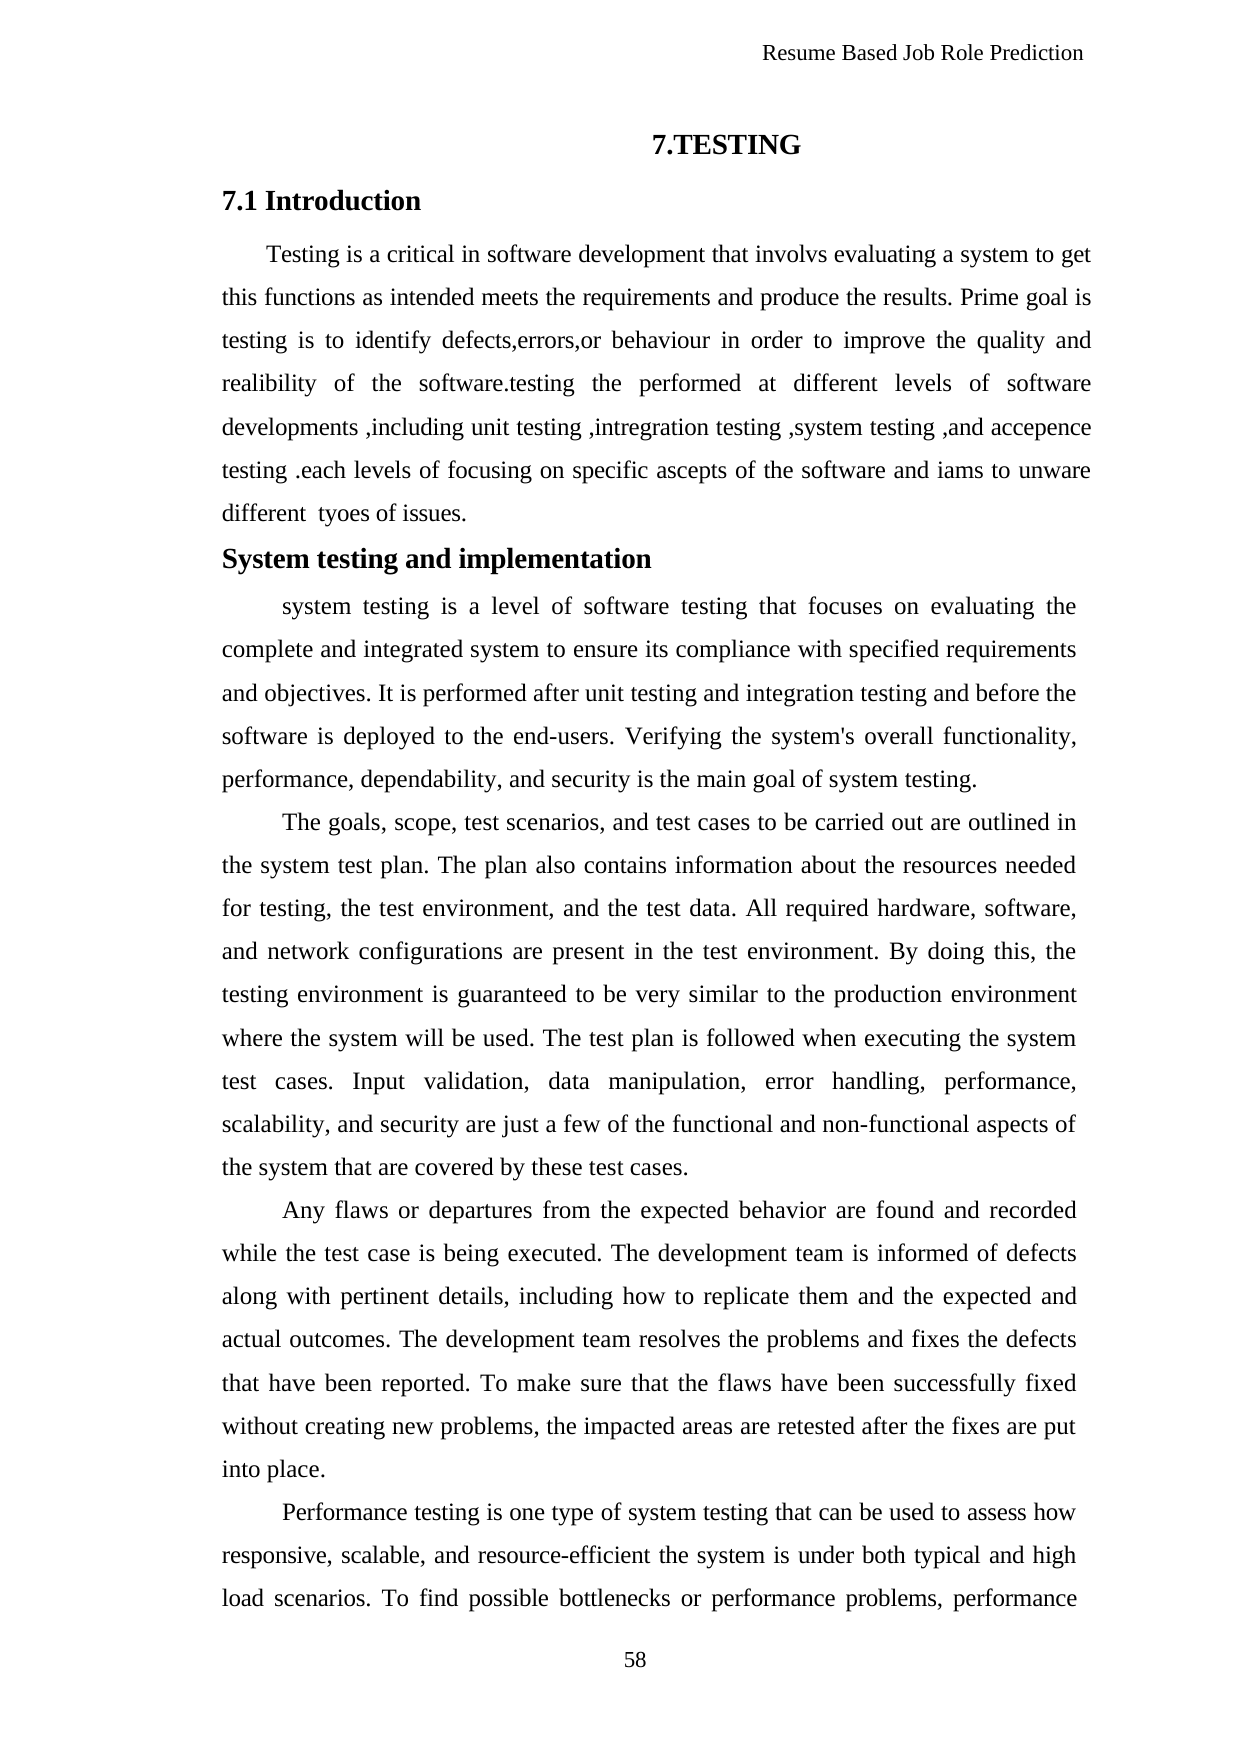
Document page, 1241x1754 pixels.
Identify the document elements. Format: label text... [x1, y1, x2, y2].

subtitle Testing is a critical in software development that involvs evaluating a system to get this functions as intended meets the requirements and produce the results. Prime goal is testing is to identify defects,errors,or behaviour in order to improve the quality and realibility of the software.testing the performed at different levels of software developments ,including unit testing ,intregration testing ,system testing ,and accepence testing .each levels of focusing on specific ascepts of the software and iams to unware different tyoes of issues. [222, 239, 1092, 527]
subtitle 7.1 Introduction [222, 183, 1137, 217]
text The goals, scope, test scenarios, and test cases to be carried out are outlined in the system test plan. The plan also contains information about the resources needed for testing, the test environment, and the test data. All required hardware, software, and network configurations are present in the test environment. By doing this, the testing environment is guaranteed to be very similar to the production environment where the system will be used. The test plan is followed when executing the system test cases. Input validation, data manipulation, error handling, performance, scalability, and security are just a few of the functional and non-functional aspects of the system that are covered by these test cases. [222, 807, 1077, 1181]
subtitle 7.TESTING [316, 127, 1137, 161]
text Any flaws or departures from the expected behavior are found and recorded while the test case is being executed. The development team is informed of defects along with pertinent details, including how to replicate them and the expected and actual outcomes. The development team resolves the problems and fixes the defects that have been reported. To make sure that the flaws have been successfully fixed without creating new problems, the impacted areas are retested after the fixes are put into place. [222, 1195, 1077, 1483]
text system testing is a level of software testing that focuses on evaluating the complete and integrated system to ensure its compliance with specified requirements and objectives. It is performed after unit testing and integration testing and before the software is deployed to the end-users. Verifying the system's overall functionality, performance, dependability, and security is the main goal of system testing. [222, 591, 1077, 793]
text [222, 1497, 1077, 1612]
subtitle System testing and implementation [222, 541, 1077, 575]
